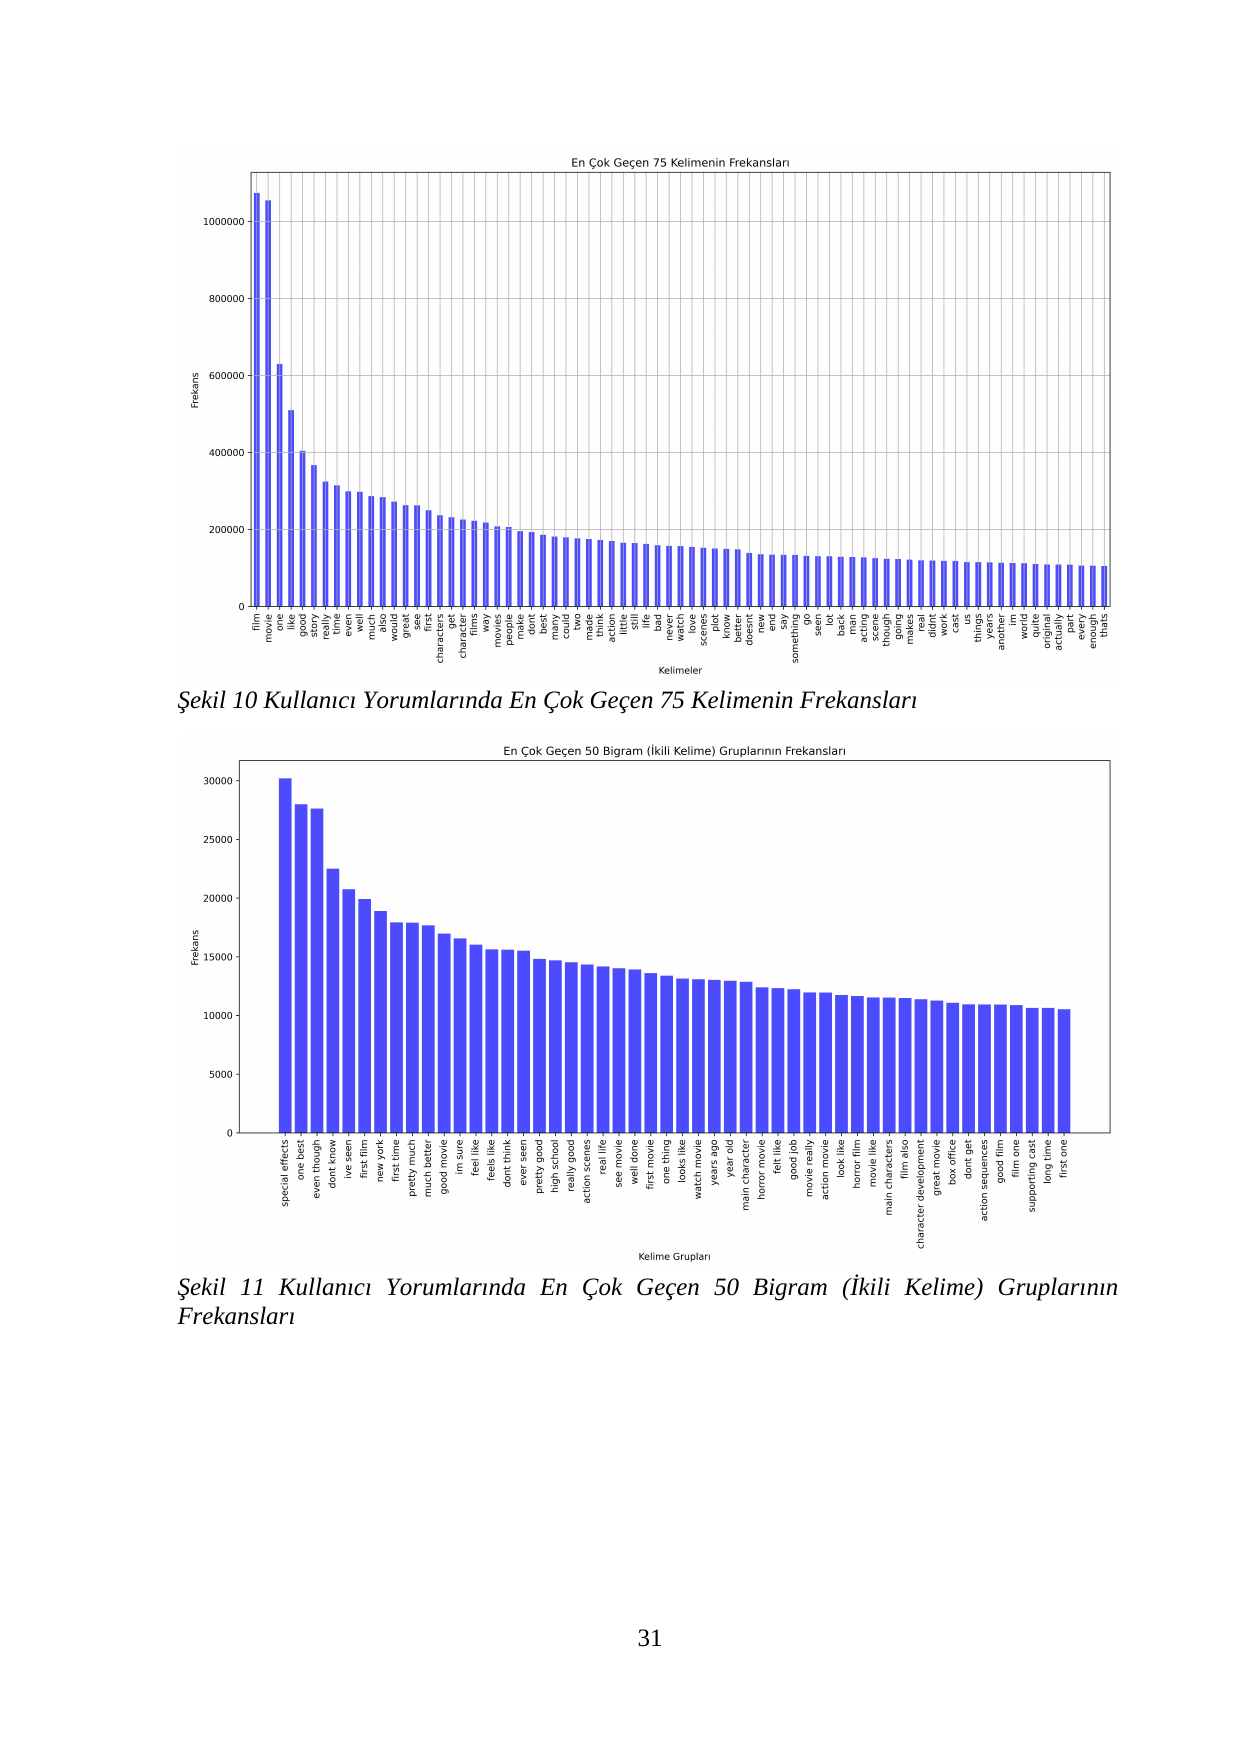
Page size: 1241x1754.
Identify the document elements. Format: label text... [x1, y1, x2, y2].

text Şekil 10 Kullanıcı Yorumlarında En Çok Geçen 75 Kelimenin Frekansları [177, 685, 1122, 714]
picture [180, 147, 1120, 686]
text Şekil 11 Kullanıcı Yorumlarında En Çok Geçen 50 Bigram (İkili Kelime) Gruplarının Frekansları [177, 1272, 1122, 1329]
picture [180, 734, 1120, 1272]
